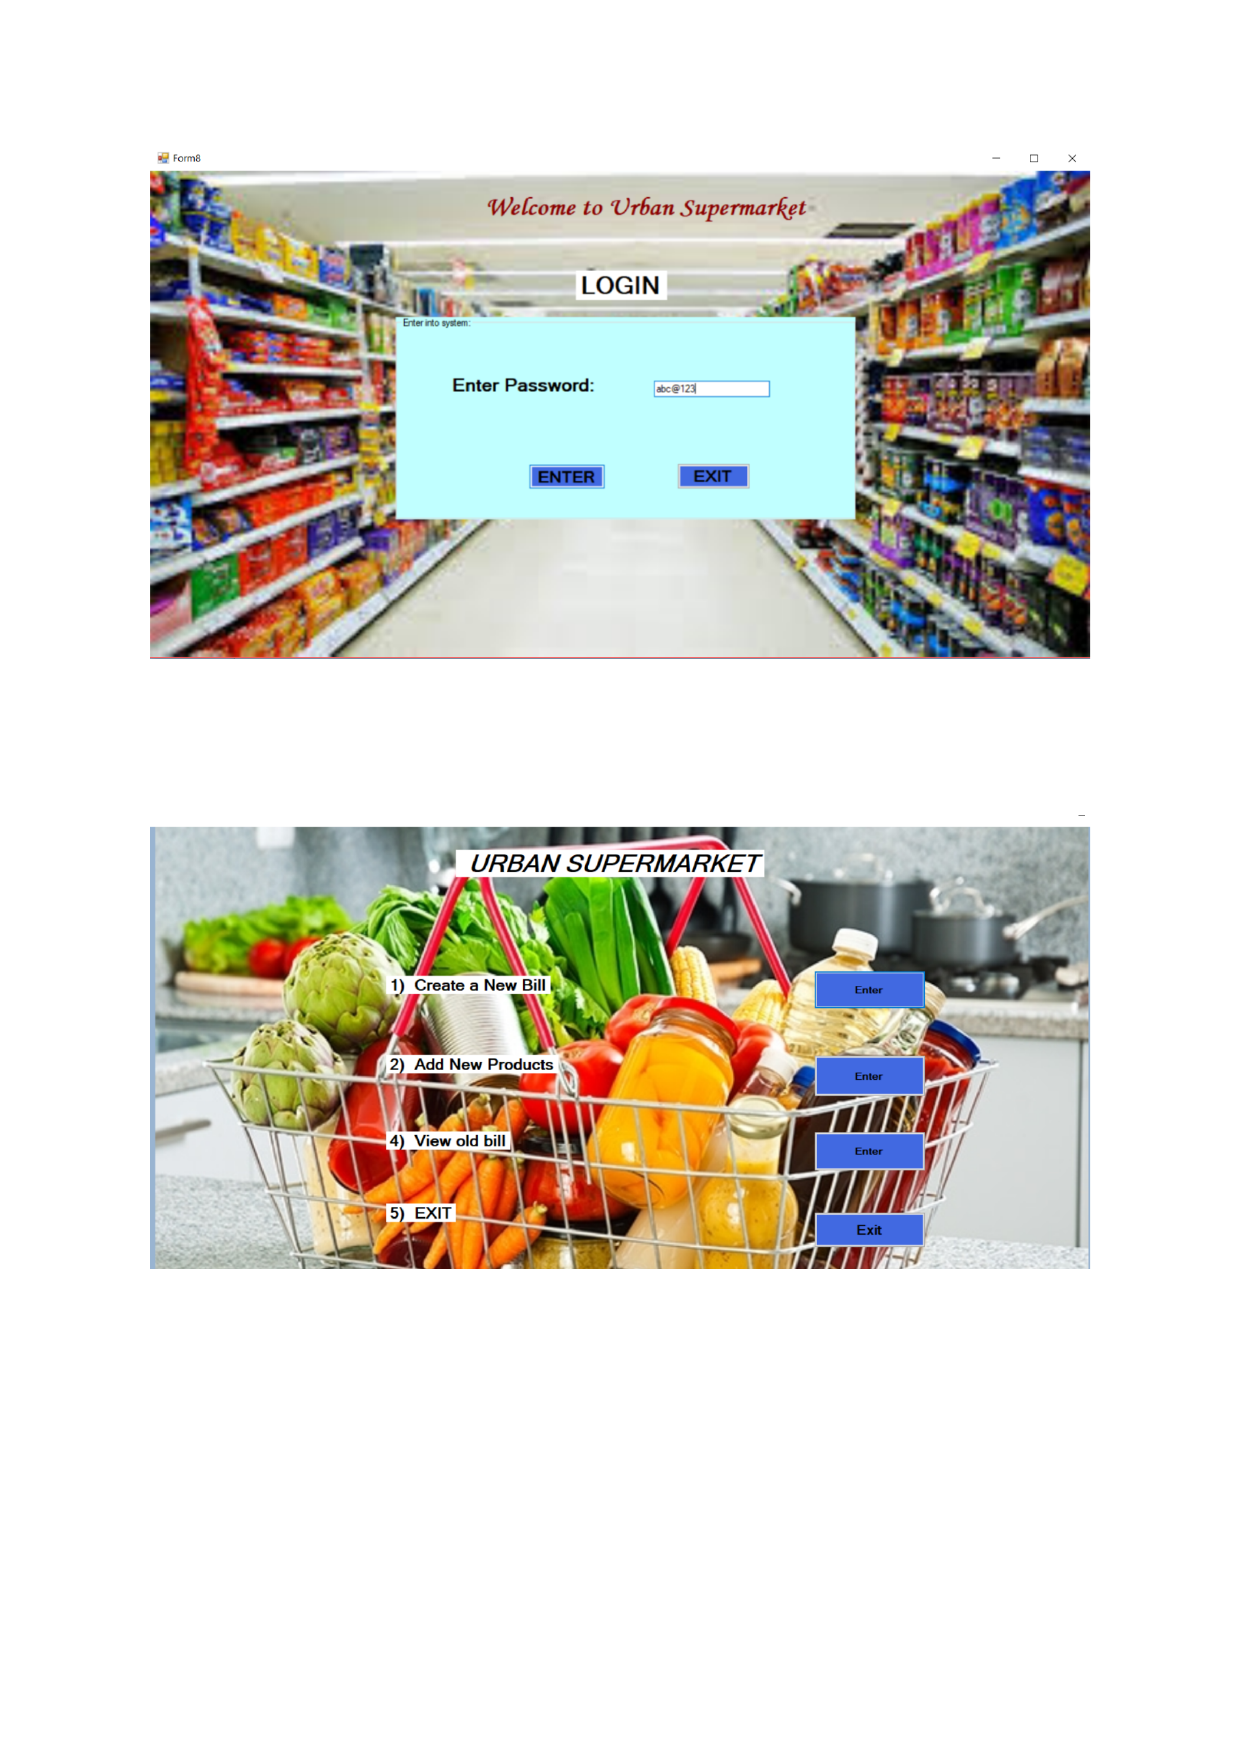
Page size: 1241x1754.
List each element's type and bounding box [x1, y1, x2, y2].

picture [150, 810, 1091, 1269]
picture [150, 150, 1091, 659]
